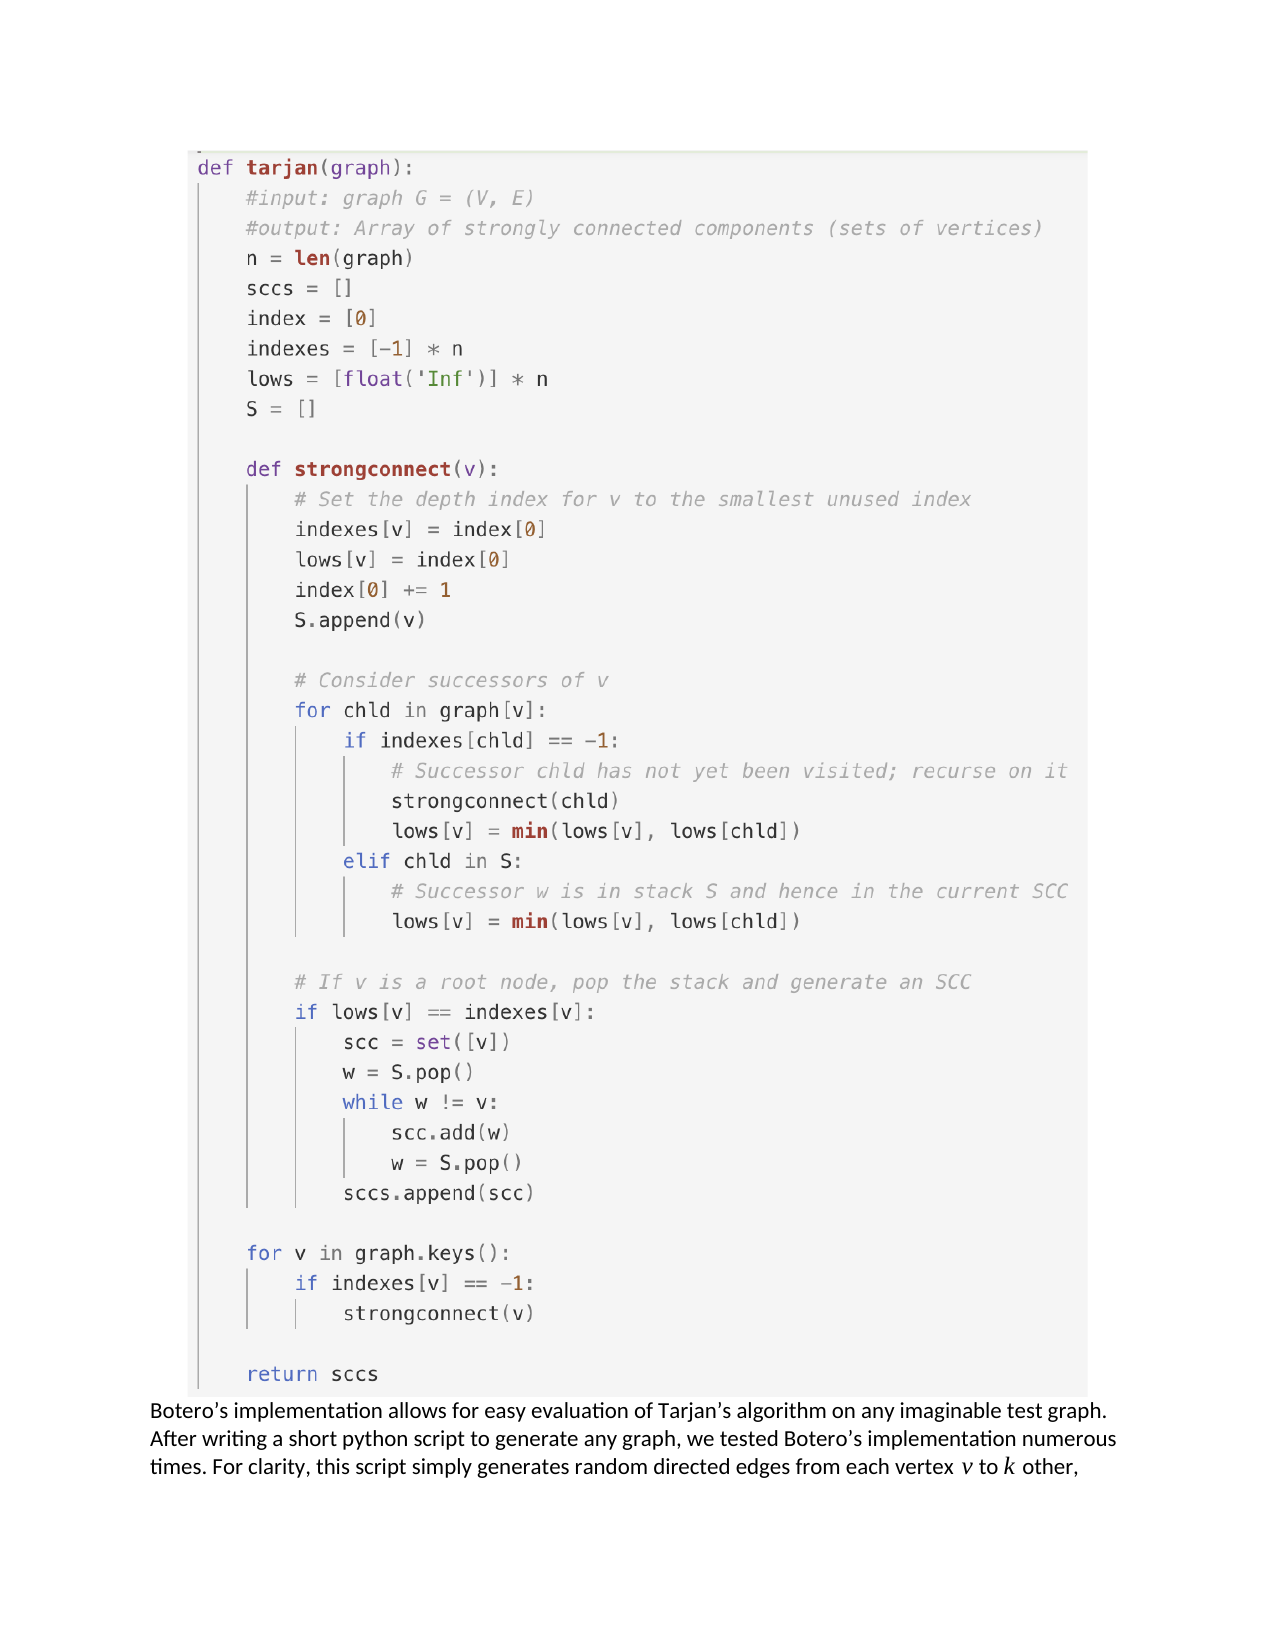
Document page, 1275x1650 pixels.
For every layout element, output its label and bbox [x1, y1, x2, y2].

text [150, 1396, 1125, 1480]
picture [187, 150, 1088, 1397]
